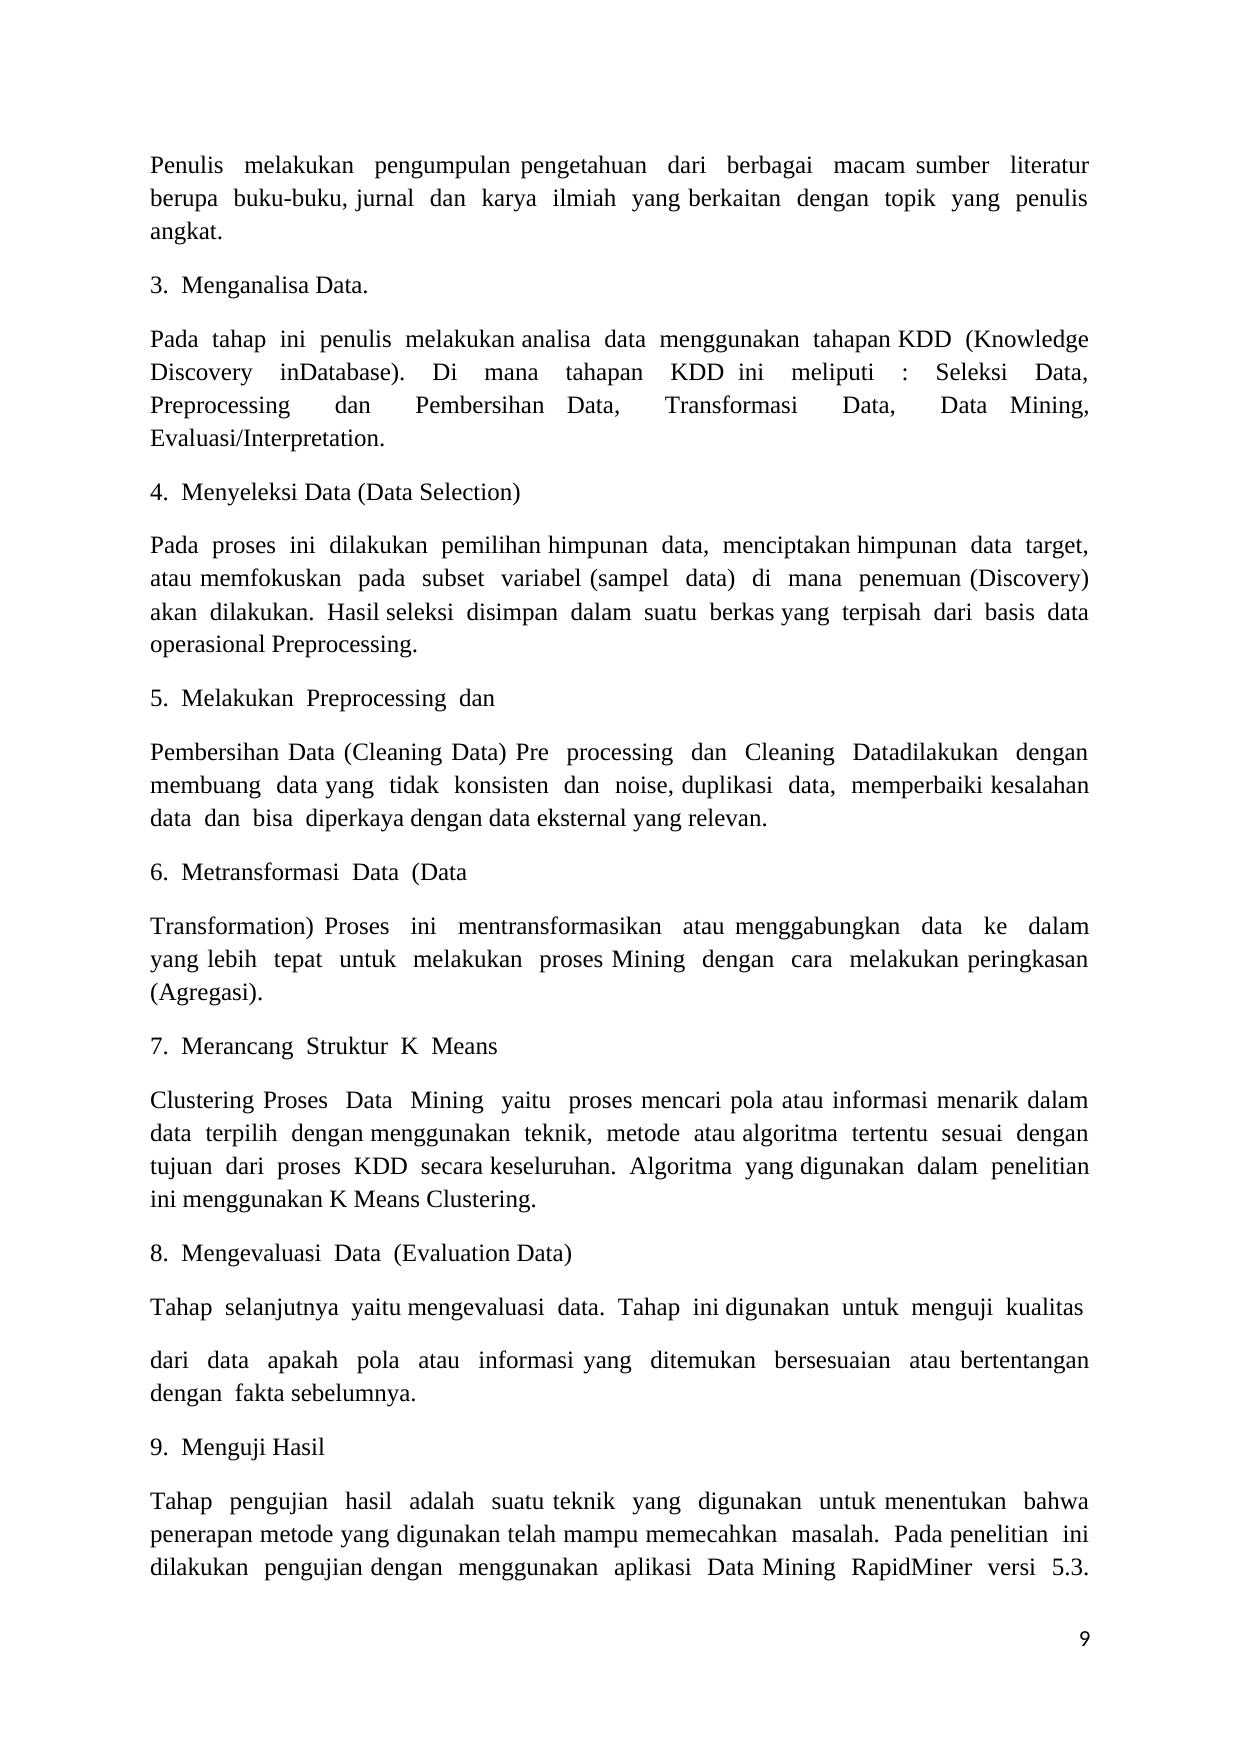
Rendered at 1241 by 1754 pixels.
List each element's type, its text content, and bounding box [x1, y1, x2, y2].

text Clustering Proses Data Mining yaitu proses mencari pola atau informasi menarik dalam data terpilih dengan menggunakan teknik, metode atau algoritma tertentu sesuai dengan tujuan dari proses KDD secara keseluruhan. Algoritma yang digunakan dalam penelitian ini menggunakan K Means Clustering. [150, 1085, 1090, 1213]
text Tahap selanjutnya yaitu mengevaluasi data. Tahap ini digunakan untuk menguji kualitas [150, 1292, 1090, 1320]
text 9. Menguji Hasil [150, 1432, 1090, 1461]
text 4. Menyeleksi Data (Data Selection) [150, 477, 1090, 505]
text 3. Menganalisa Data. [150, 270, 1090, 299]
text Pada proses ini dilakukan pemilihan himpunan data, menciptakan himpunan data target, atau memfokuskan pada subset variabel (sampel data) di mana penemuan (Discovery) akan dilakukan. Hasil seleksi disimpan dalam suatu berkas yang terpisah dari basis data operasional Preprocessing. [150, 531, 1090, 658]
text Pembersihan Data (Cleaning Data) Pre processing dan Cleaning Datadilakukan dengan membuang data yang tidak konsisten dan noise, duplikasi data, memperbaiki kesalahan data dan bisa diperkaya dengan data eksternal yang relevan. [150, 737, 1090, 832]
text 7. Merancang Struktur K Means [150, 1031, 1090, 1060]
text 8. Mengevaluasi Data (Evaluation Data) [150, 1238, 1090, 1266]
text 6. Metransformasi Data (Data [150, 857, 1090, 886]
text Transformation) Proses ini mentransformasikan atau menggabungkan data ke dalam yang lebih tepat untuk melakukan proses Mining dengan cara melakukan peringkasan (Agregasi). [150, 911, 1090, 1006]
text Penulis melakukan pengumpulan pengetahuan dari berbagai macam sumber literatur berupa buku-buku, jurnal dan karya ilmiah yang berkaitan dengan topik yang penulis angkat. [150, 150, 1090, 245]
text 5. Melakukan Preprocessing dan [150, 683, 1090, 712]
text Pada tahap ini penulis melakukan analisa data menggunakan tahapan KDD (Knowledge Discovery inDatabase). Di mana tahapan KDD ini meliputi : Seleksi Data, Preprocessing dan Pembersihan Data, Transformasi Data, Data Mining, Evaluasi/Interpretation. [150, 324, 1090, 452]
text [150, 1486, 1090, 1581]
text dari data apakah pola atau informasi yang ditemukan bersesuaian atau bertentangan dengan fakta sebelumnya. [150, 1345, 1090, 1407]
